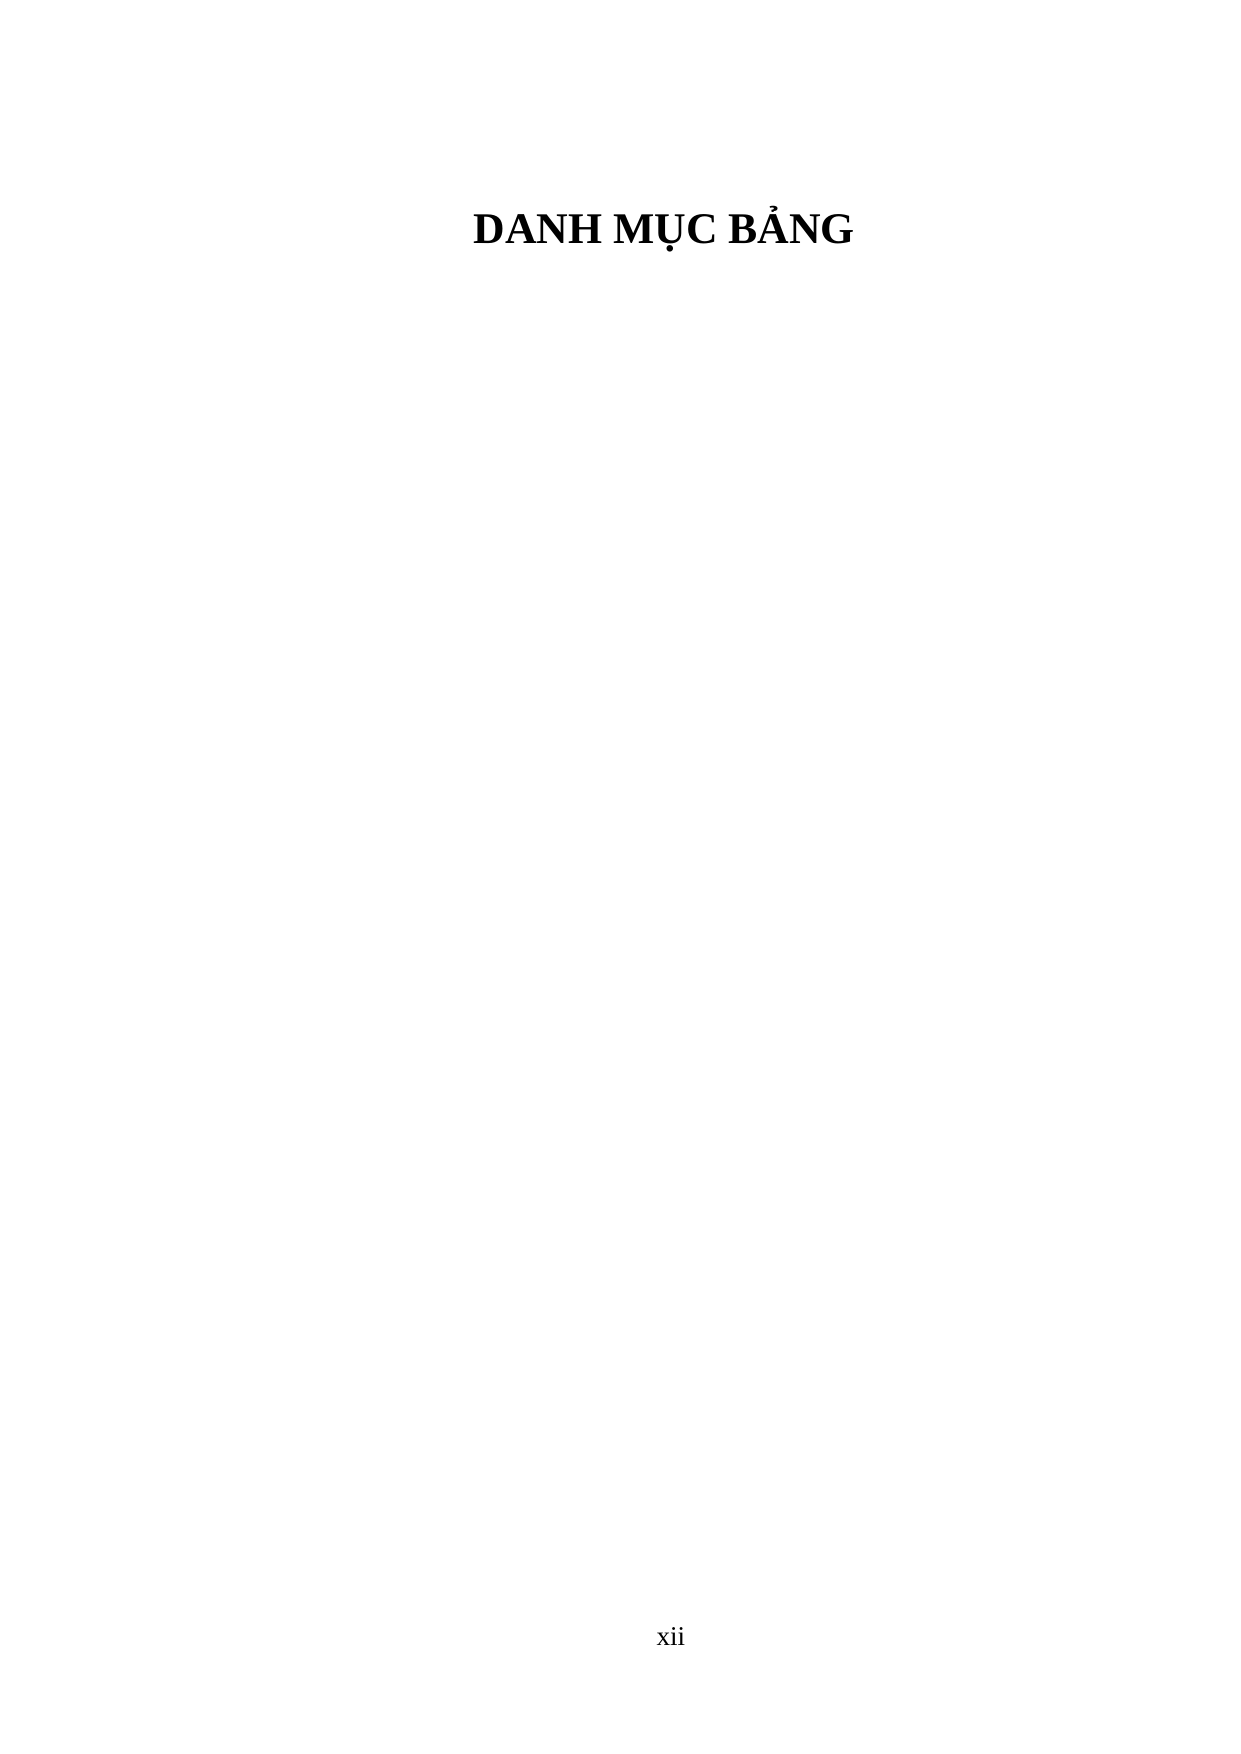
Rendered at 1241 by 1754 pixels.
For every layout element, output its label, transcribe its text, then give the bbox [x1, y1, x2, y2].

title DANH MỤC BẢNG [206, 202, 1122, 252]
